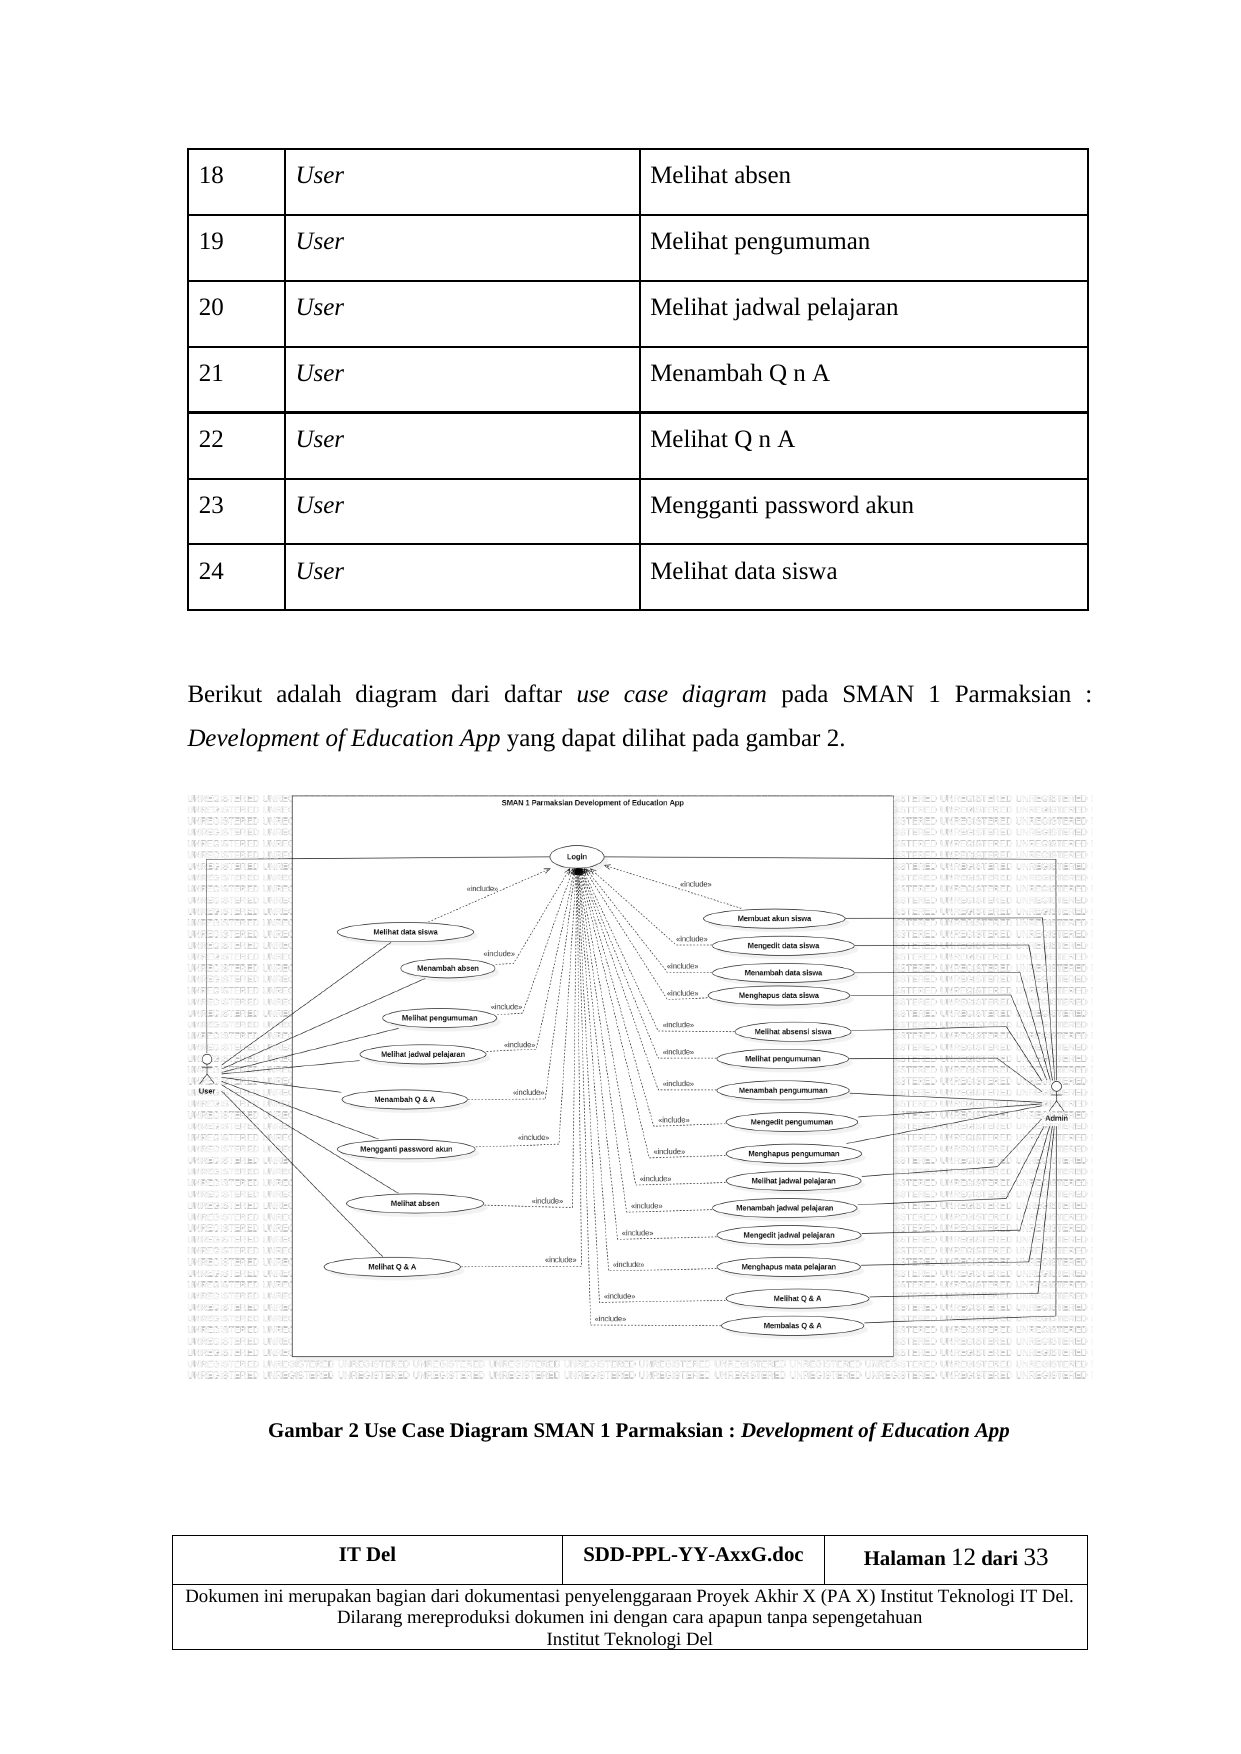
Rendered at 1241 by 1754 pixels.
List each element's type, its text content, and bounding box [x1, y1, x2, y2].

table_cell Melihat absen [641, 150, 1087, 214]
table_cell Melihat jadwal pelajaran [641, 282, 1087, 346]
table_cell 21 [189, 348, 284, 411]
table_cell Menambah Q n A [641, 348, 1087, 411]
table_cell 18 [189, 150, 284, 214]
table_cell Melihat pengumuman [641, 216, 1087, 279]
table_cell User [286, 348, 639, 411]
table_cell 20 [189, 282, 284, 346]
text Berikut adalah diagram dari daftar use case diagram pada SMAN 1 Parmaksian : Development of Education App yang dapat dilihat pada gambar 2. [187, 679, 1092, 751]
table_cell 24 [189, 545, 284, 609]
table_cell User [286, 480, 639, 543]
table_cell User [286, 545, 639, 609]
table_cell User [286, 216, 639, 279]
table_cell User [286, 150, 639, 214]
table_cell Melihat data siswa [641, 545, 1087, 609]
table_cell User [286, 414, 639, 477]
table_cell 19 [189, 216, 284, 279]
table_cell Mengganti password akun [641, 480, 1087, 543]
picture [187, 790, 1093, 1379]
table_cell 23 [189, 480, 284, 543]
table_cell 22 [189, 414, 284, 477]
table_cell User [286, 282, 639, 346]
table_cell Melihat Q n A [641, 414, 1087, 477]
text Gambar 2 Use Case Diagram SMAN 1 Parmaksian : Development of Education App [187, 1418, 1092, 1442]
